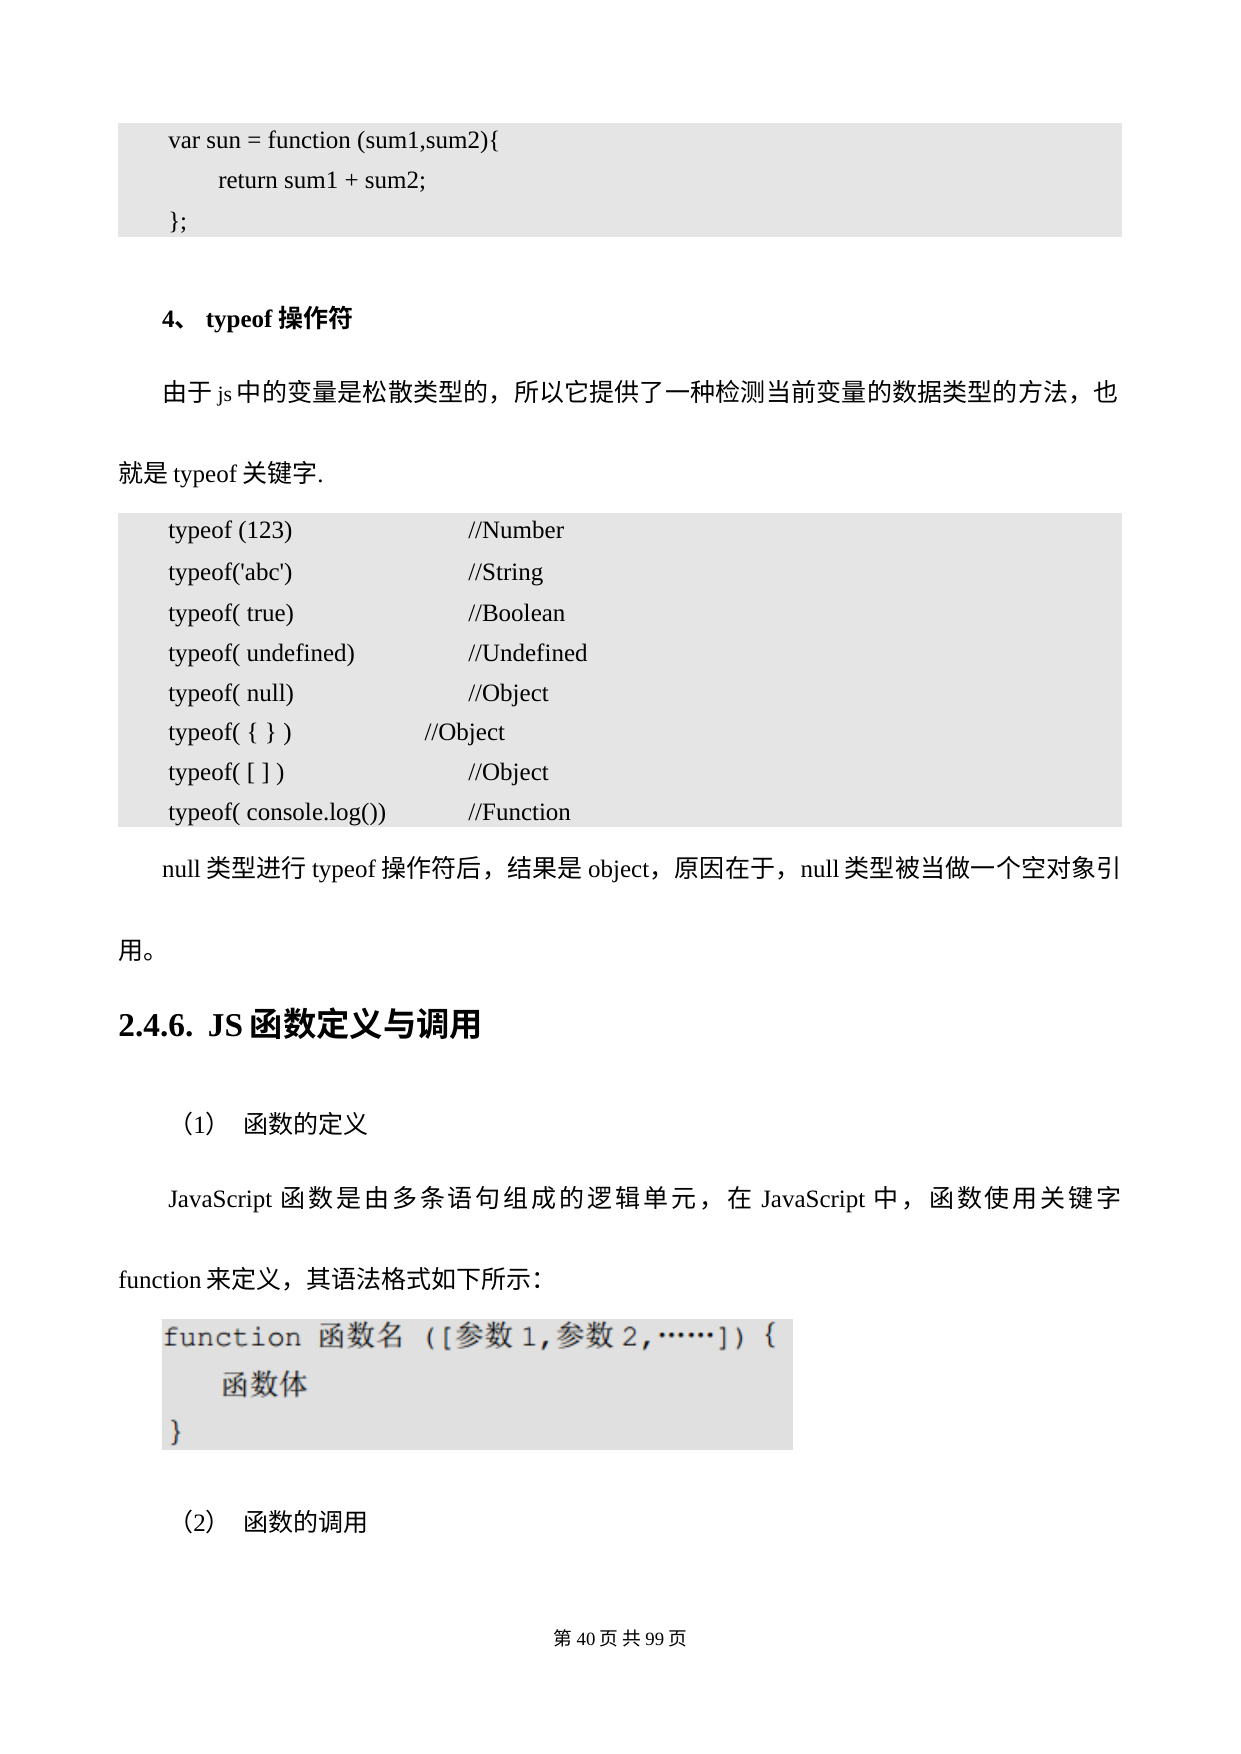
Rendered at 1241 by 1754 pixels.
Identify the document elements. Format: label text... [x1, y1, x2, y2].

subtitle JS函数定义与调用 [118, 990, 1122, 1055]
text null类型进行typeof操作符后，结果是object，原因在于，null类型被当做一个空对象引用。 [118, 834, 1122, 981]
text typeof( undefined) //Undefined [118, 636, 1122, 668]
list 函数的定义 [168, 1090, 1122, 1155]
text typeof('abc') //String [118, 555, 1122, 587]
list 函数的调用 [168, 1488, 1122, 1553]
text var sun = function (sum1,sum2){ [118, 123, 1122, 156]
text typeof( console.log()) //Function [118, 795, 1122, 827]
text JavaScript函数是由多条语句组成的逻辑单元，在JavaScript中，函数使用关键字function来定义，其语法格式如下所示： [118, 1164, 1122, 1310]
text typeof( true) //Boolean [118, 596, 1122, 629]
list typeof 操作符 [162, 284, 1122, 349]
text return sum1 + sum2; [118, 163, 1122, 195]
text typeof( { } ) //Object [118, 715, 1122, 748]
text typeof( [ ] ) //Object [118, 755, 1122, 788]
text typeof (123) //Number [118, 513, 1122, 546]
text 由于js中的变量是松散类型的，所以它提供了一种检测当前变量的数据类型的方法，也就是typeof关键字. [118, 358, 1122, 504]
picture [161, 1319, 793, 1450]
text }; [118, 204, 1122, 237]
text typeof( null) //Object [118, 676, 1122, 708]
